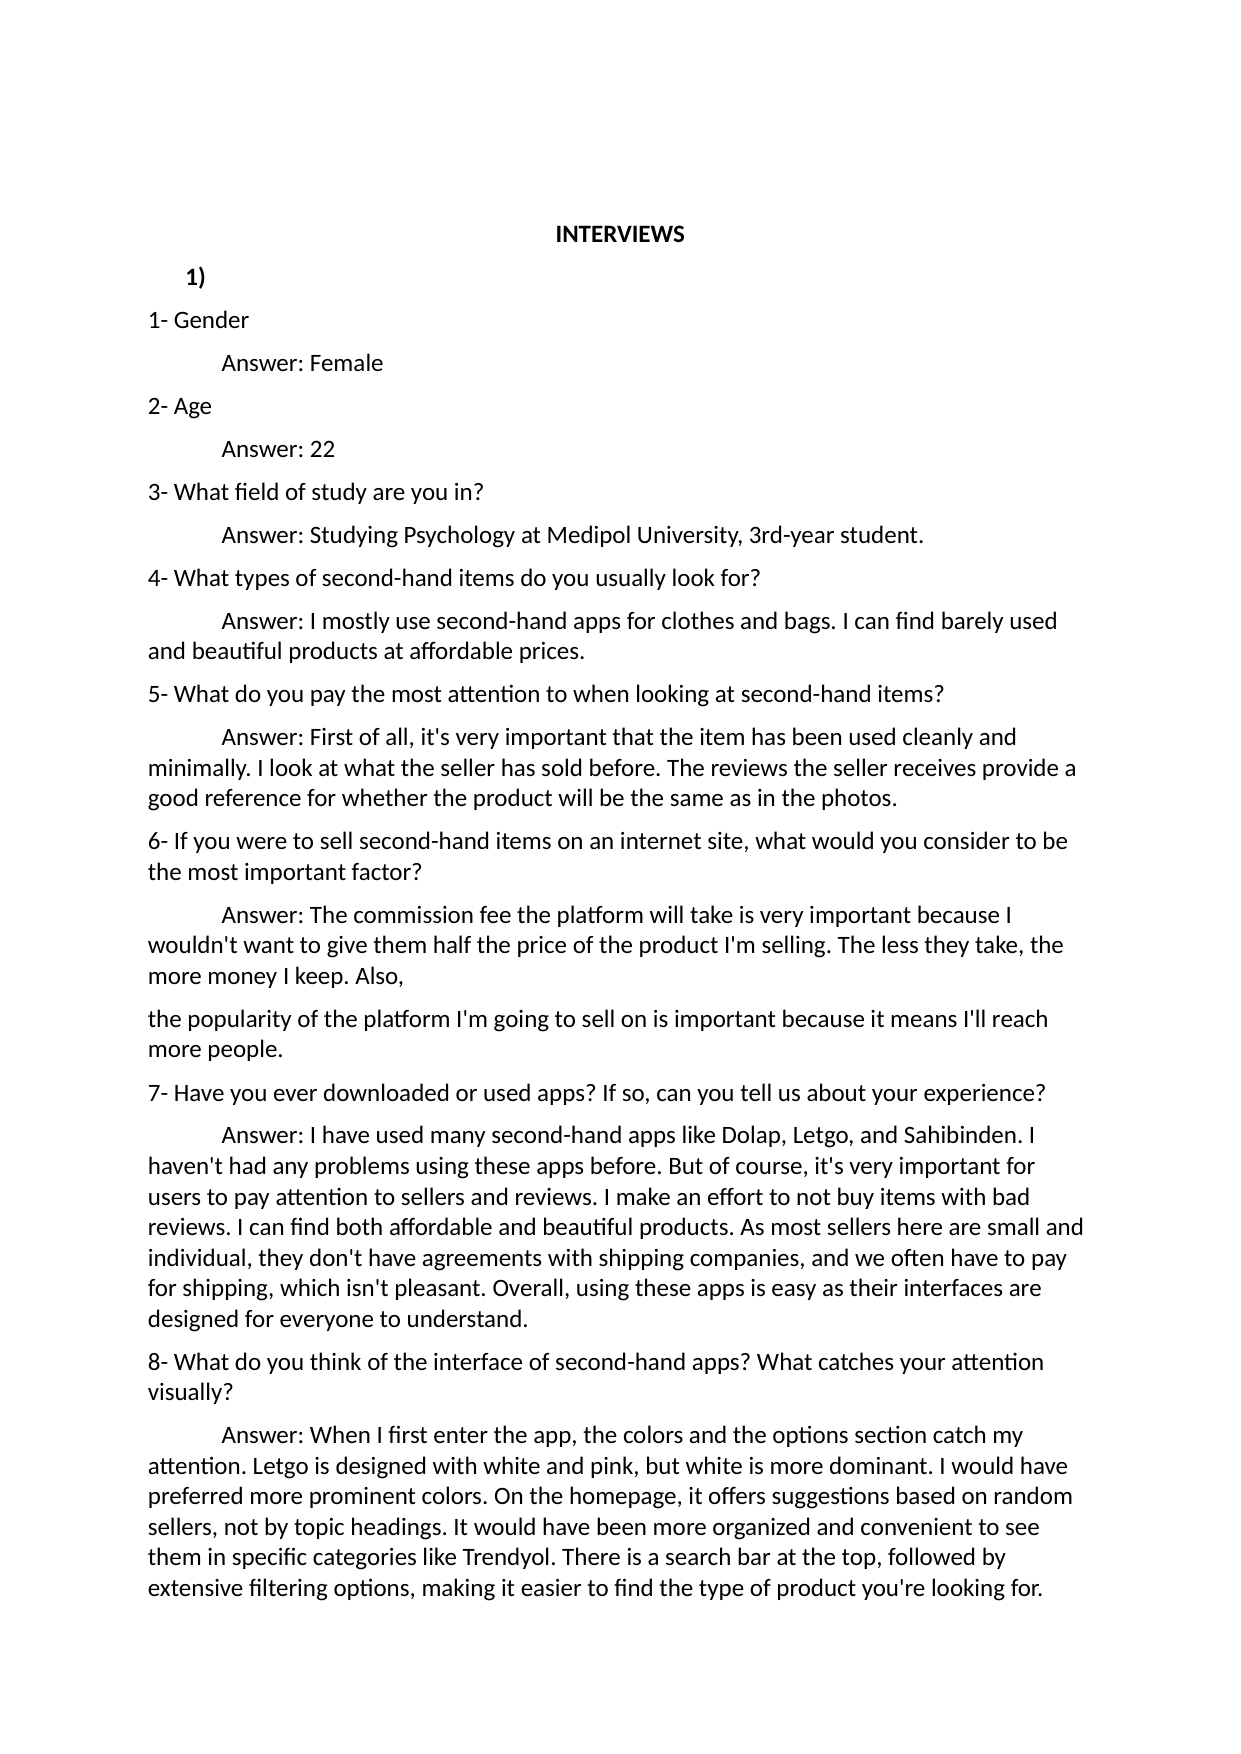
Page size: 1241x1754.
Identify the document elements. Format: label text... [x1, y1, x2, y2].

text 6- If you were to sell second-hand items on an internet site, what would you consider to be the most important factor? [148, 826, 1093, 887]
text 5- What do you pay the most attention to when looking at second-hand items? [148, 678, 1093, 709]
text 1- Gender [148, 304, 1093, 334]
text Answer: When I first enter the app, the colors and the options section catch my attention. Letgo is designed with white and pink, but white is more dominant. I would have preferred more prominent colors. On the homepage, it offers suggestions based on random sellers, not by topic headings. It would have been more organized and convenient to see them in specific categories like Trendyol. There is a search bar at the top, followed by extensive filtering options, making it easier to find the type of product you're looking for. [148, 1419, 1093, 1602]
text Answer: First of all, it's very important that the item has been used cleanly and minimally. I look at what the seller has sold before. The reviews the seller receives provide a good reference for whether the product will be the same as in the photos. [148, 721, 1093, 813]
text the popularity of the platform I'm going to sell on is important because it means I'll reach more people. [148, 1003, 1093, 1064]
text 8- What do you think of the interface of second-hand apps? What catches your attention visually? [148, 1346, 1093, 1407]
text 3- What field of study are you in? [148, 476, 1093, 506]
text 2- Age [148, 390, 1093, 420]
text Answer: Studying Psychology at Medipol University, 3rd-year student. [148, 519, 1093, 549]
text Answer: The commission fee the platform will take is very important because I wouldn't want to give them half the price of the product I'm selling. The less they take, the more money I keep. Also, [148, 899, 1093, 991]
text Answer: I have used many second-hand apps like Dolap, Letgo, and Sahibinden. I haven't had any problems using these apps before. But of course, it's very important for users to pay attention to sellers and reviews. I make an effort to not buy items with bad reviews. I can find both affordable and beautiful products. As most sellers here are small and individual, they don't have agreements with shipping companies, and we often have to pay for shipping, which isn't pleasant. Overall, using these apps is easy as their interfaces are designed for everyone to understand. [148, 1120, 1093, 1333]
text Answer: Female [148, 347, 1093, 377]
text 4- What types of second-hand items do you usually look for? [148, 562, 1093, 592]
text Answer: 22 [148, 433, 1093, 463]
text 7- Have you ever downloaded or used apps? If so, can you tell us about your experience? [148, 1077, 1093, 1107]
text Answer: I mostly use second-hand apps for clothes and bags. I can find barely used and beautiful products at affordable prices. [148, 605, 1093, 666]
text INTERVIEWS [148, 218, 1093, 248]
